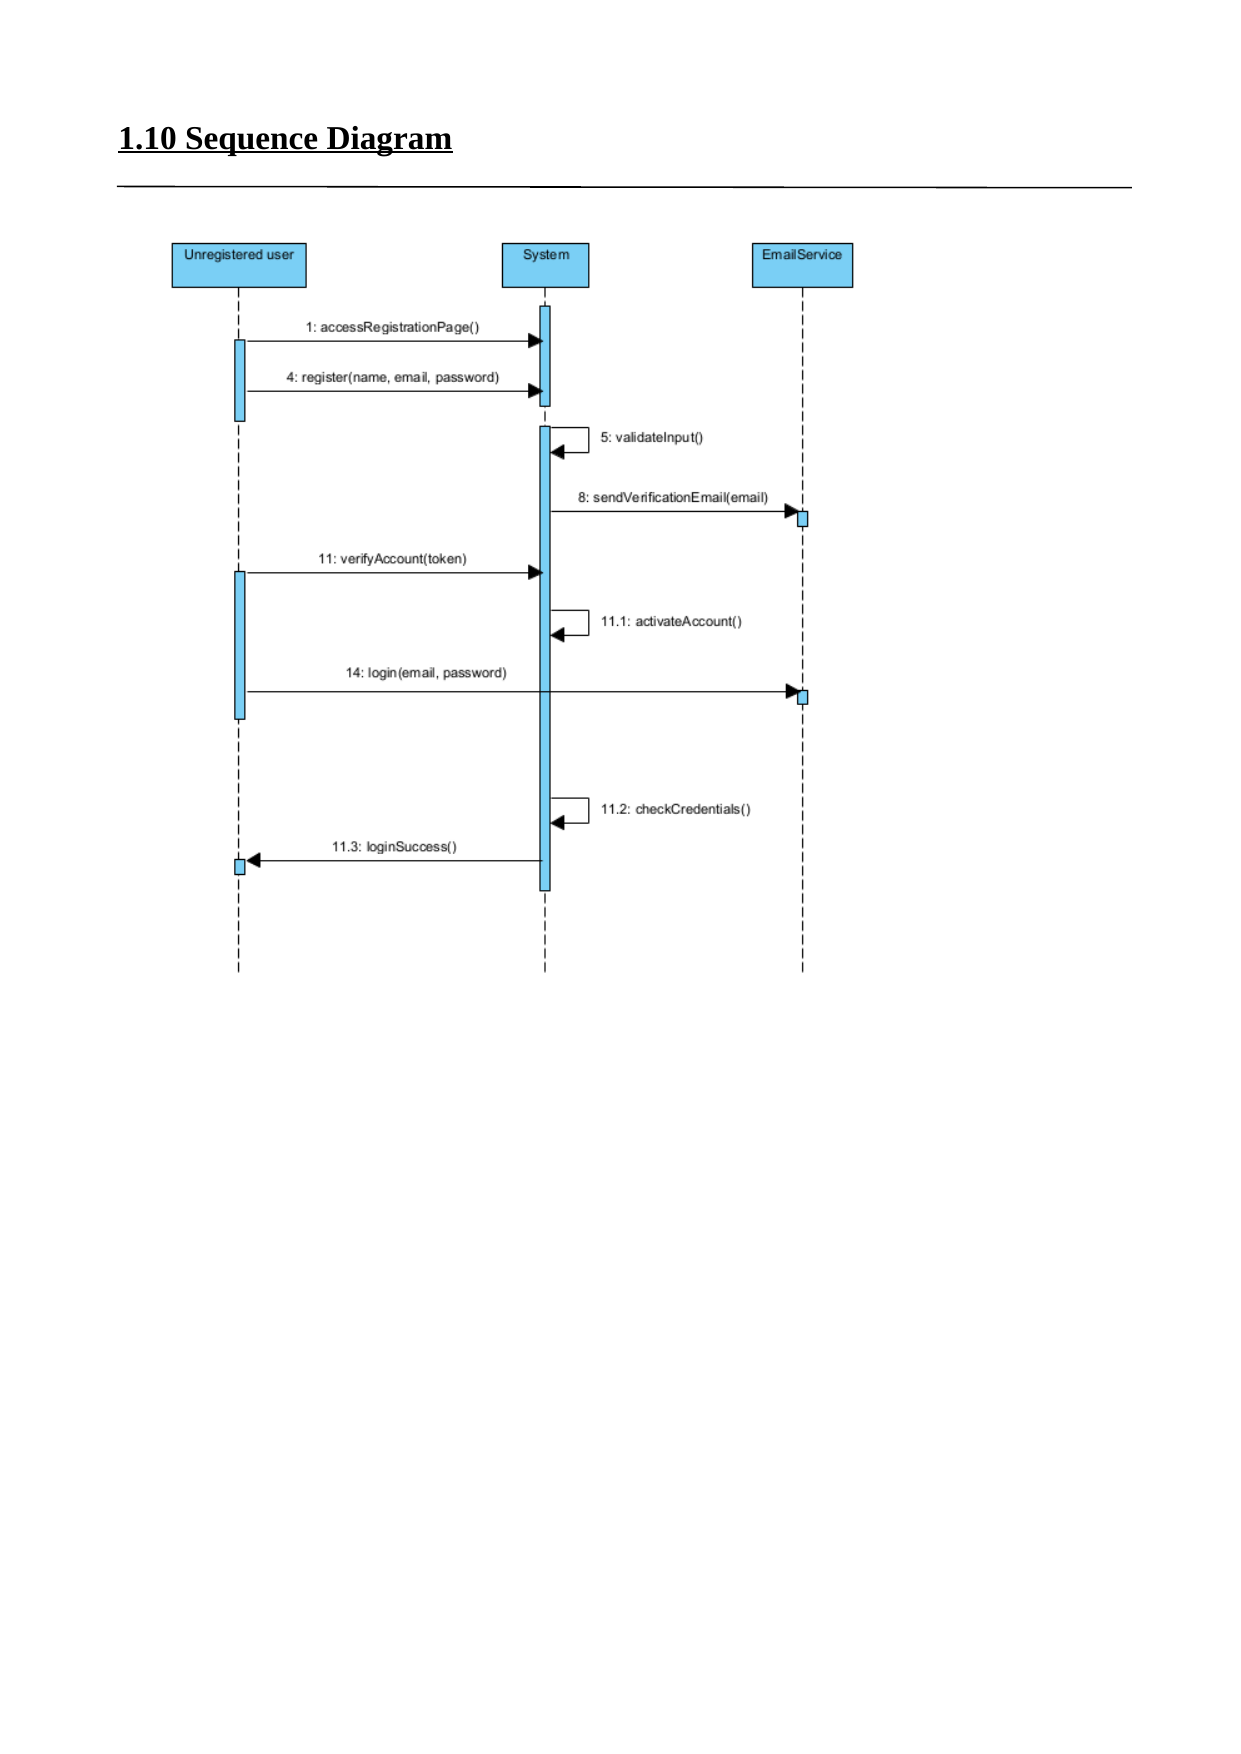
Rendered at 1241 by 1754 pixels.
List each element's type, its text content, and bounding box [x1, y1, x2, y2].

text 1.10 Sequence Diagram [118, 118, 1122, 156]
picture [118, 223, 991, 1033]
